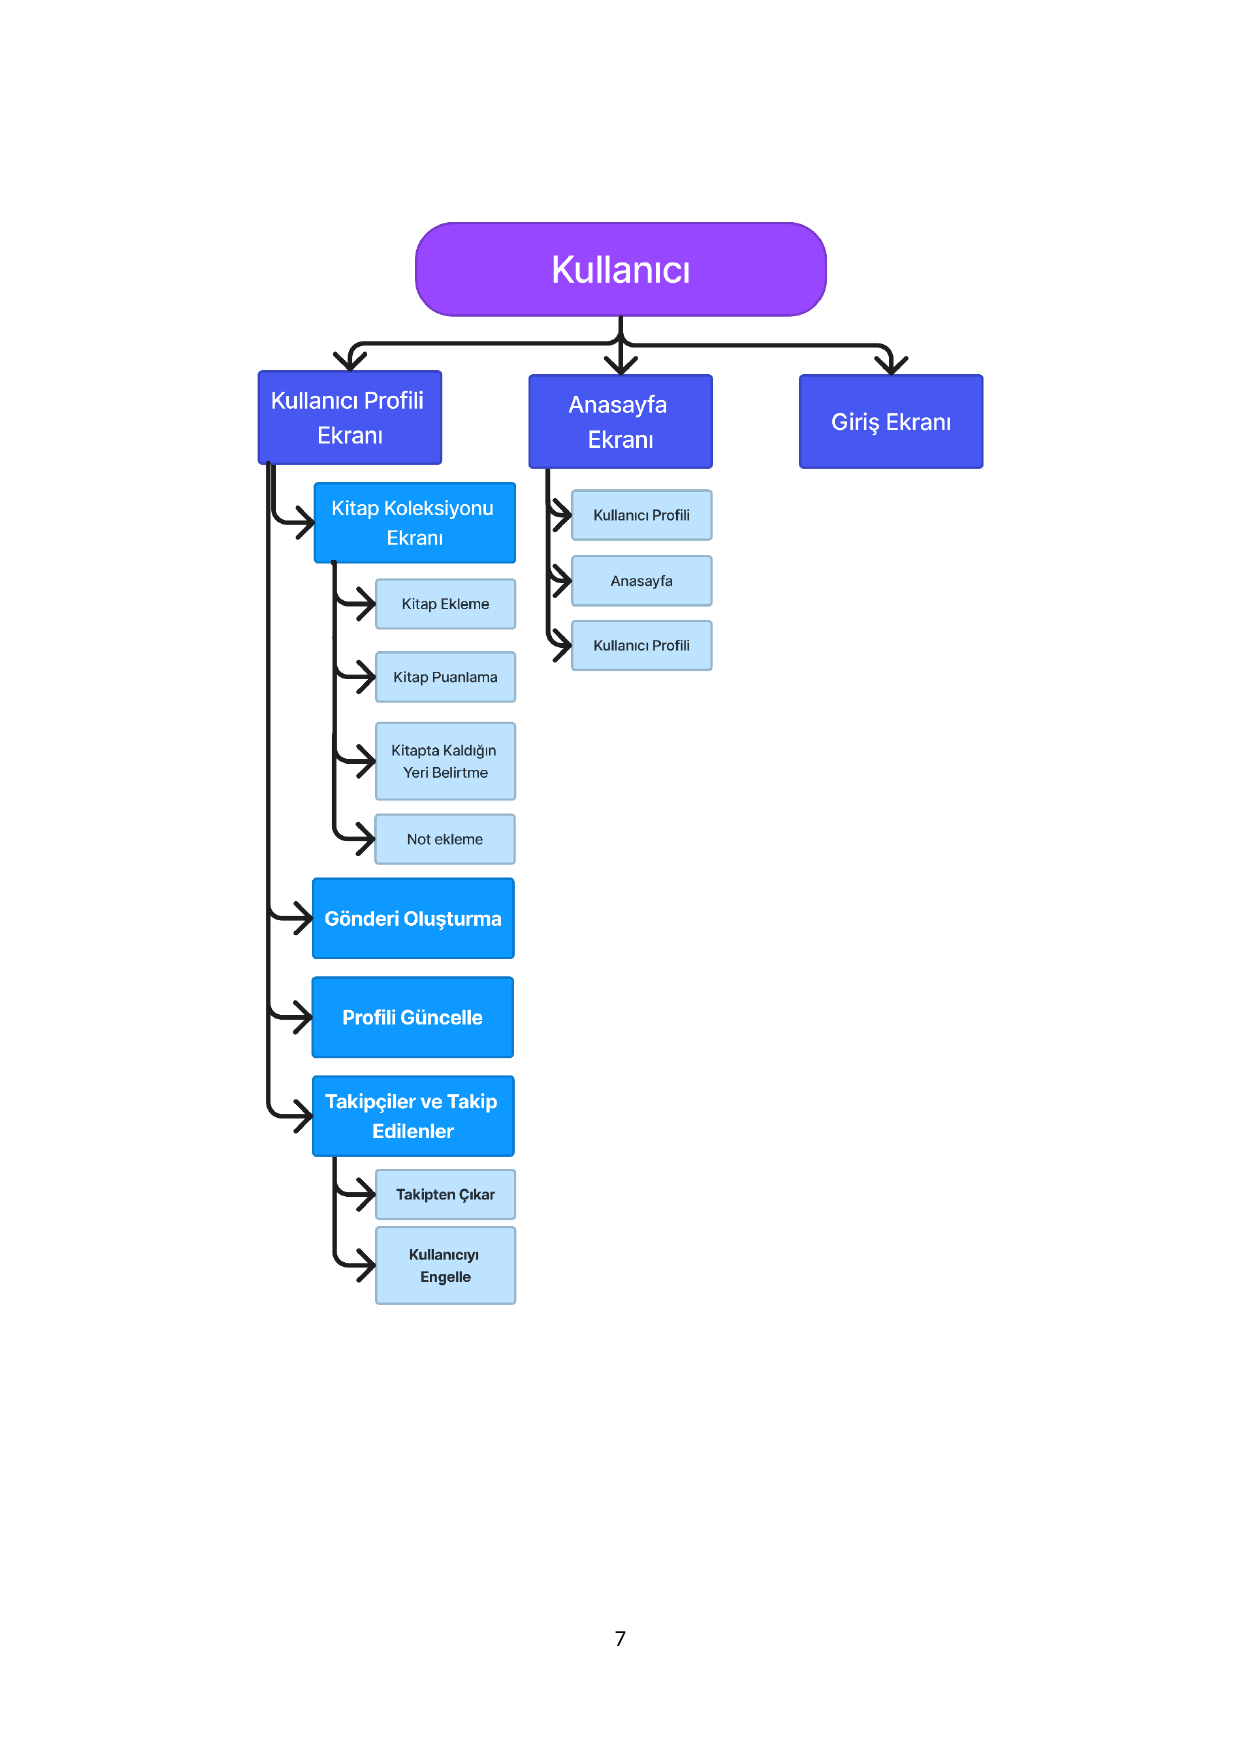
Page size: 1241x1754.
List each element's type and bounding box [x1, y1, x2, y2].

picture [183, 147, 1058, 1379]
